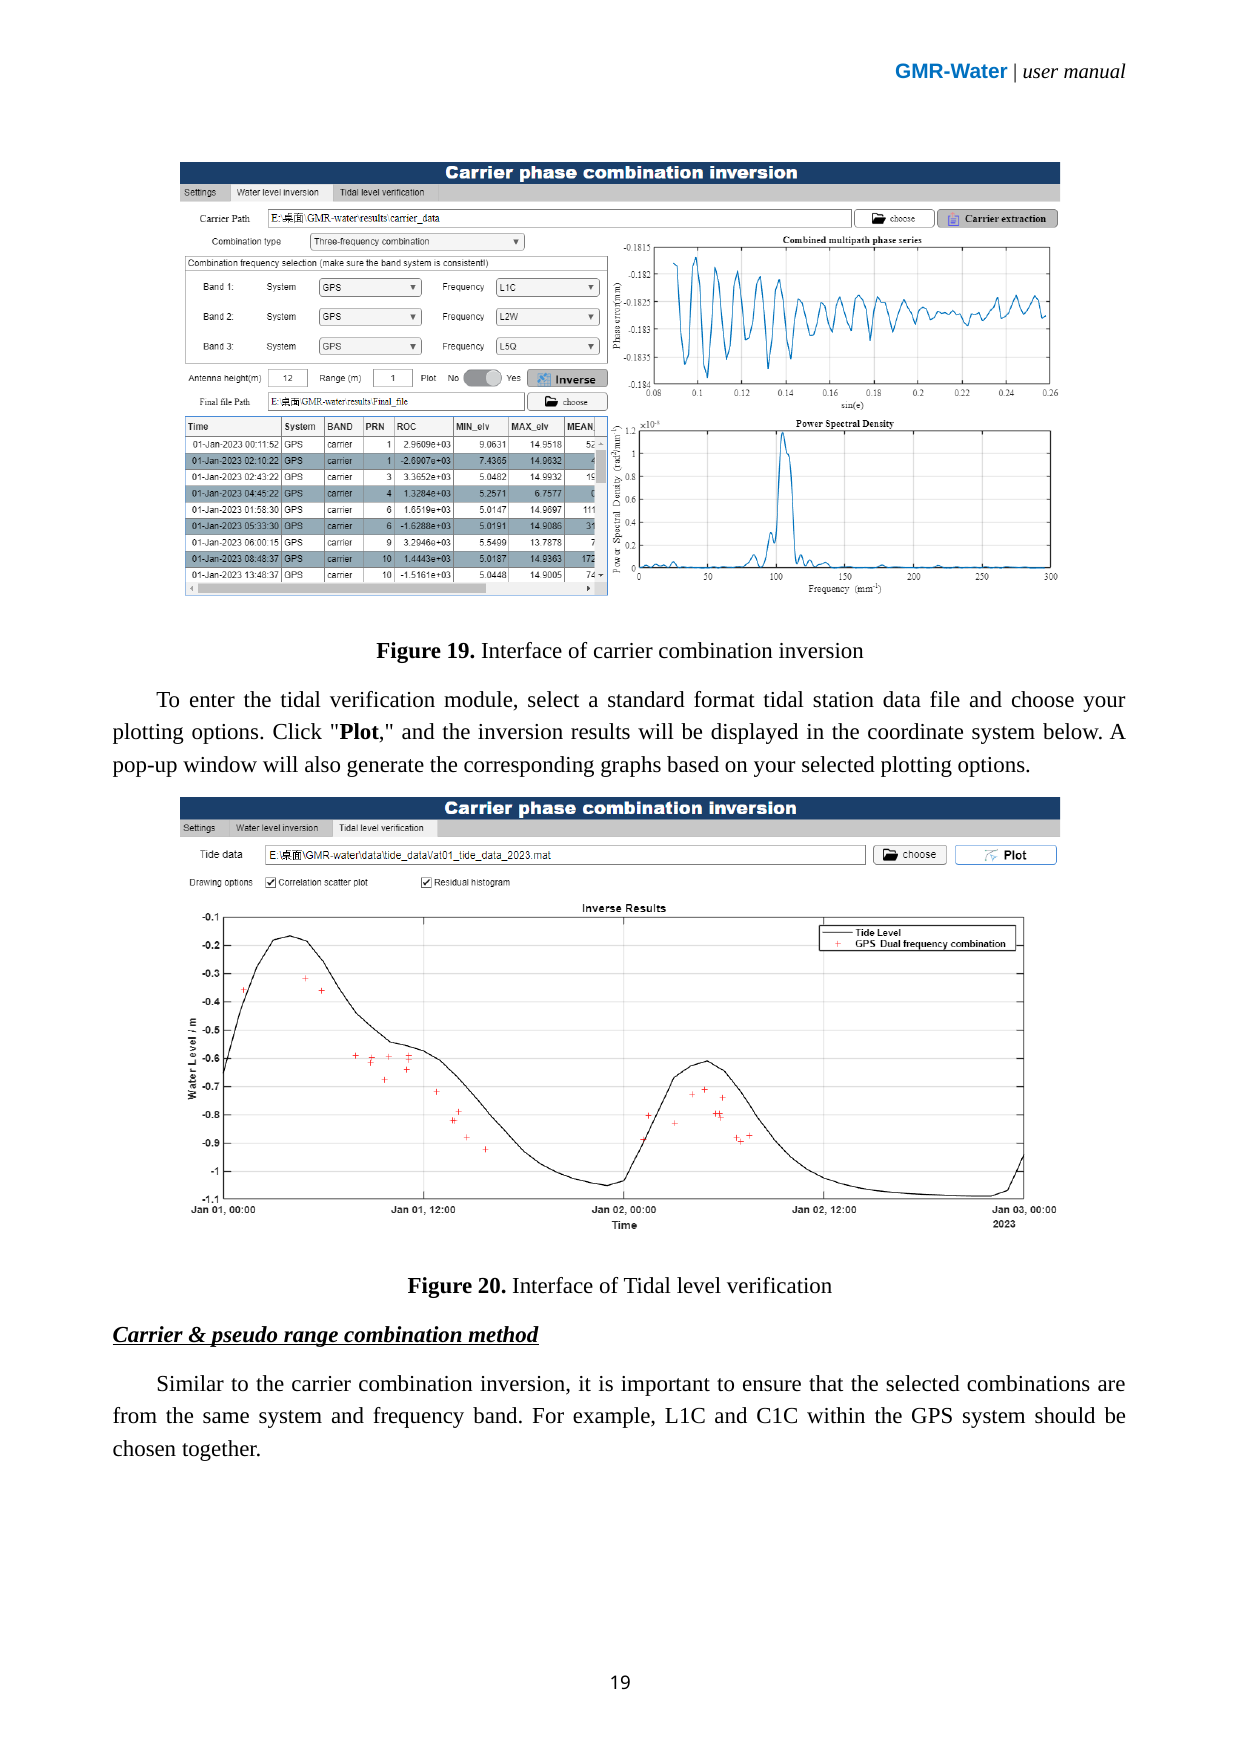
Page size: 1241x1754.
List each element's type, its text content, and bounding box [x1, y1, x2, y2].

text To enter the tidal verification module, select a standard format tidal station data file and choose your plotting options. Click "Plot," and the inversion results will be displayed in the coordinate system below. A pop-up window will also generate the corresponding graphs based on your selected plotting options. [112, 683, 1128, 780]
text Figure 19. Interface of carrier combination inversion [112, 634, 1128, 666]
picture [180, 162, 1060, 598]
text Carrier & pseudo range combination method [112, 1318, 1128, 1350]
text Figure 20. Interface of Tidal level verification [112, 1269, 1128, 1301]
text Similar to the carrier combination inversion, it is important to ensure that the selected combinations are from the same system and frequency band. For example, L1C and C1C within the GPS system should be chosen together. [112, 1367, 1128, 1464]
picture [180, 797, 1060, 1236]
